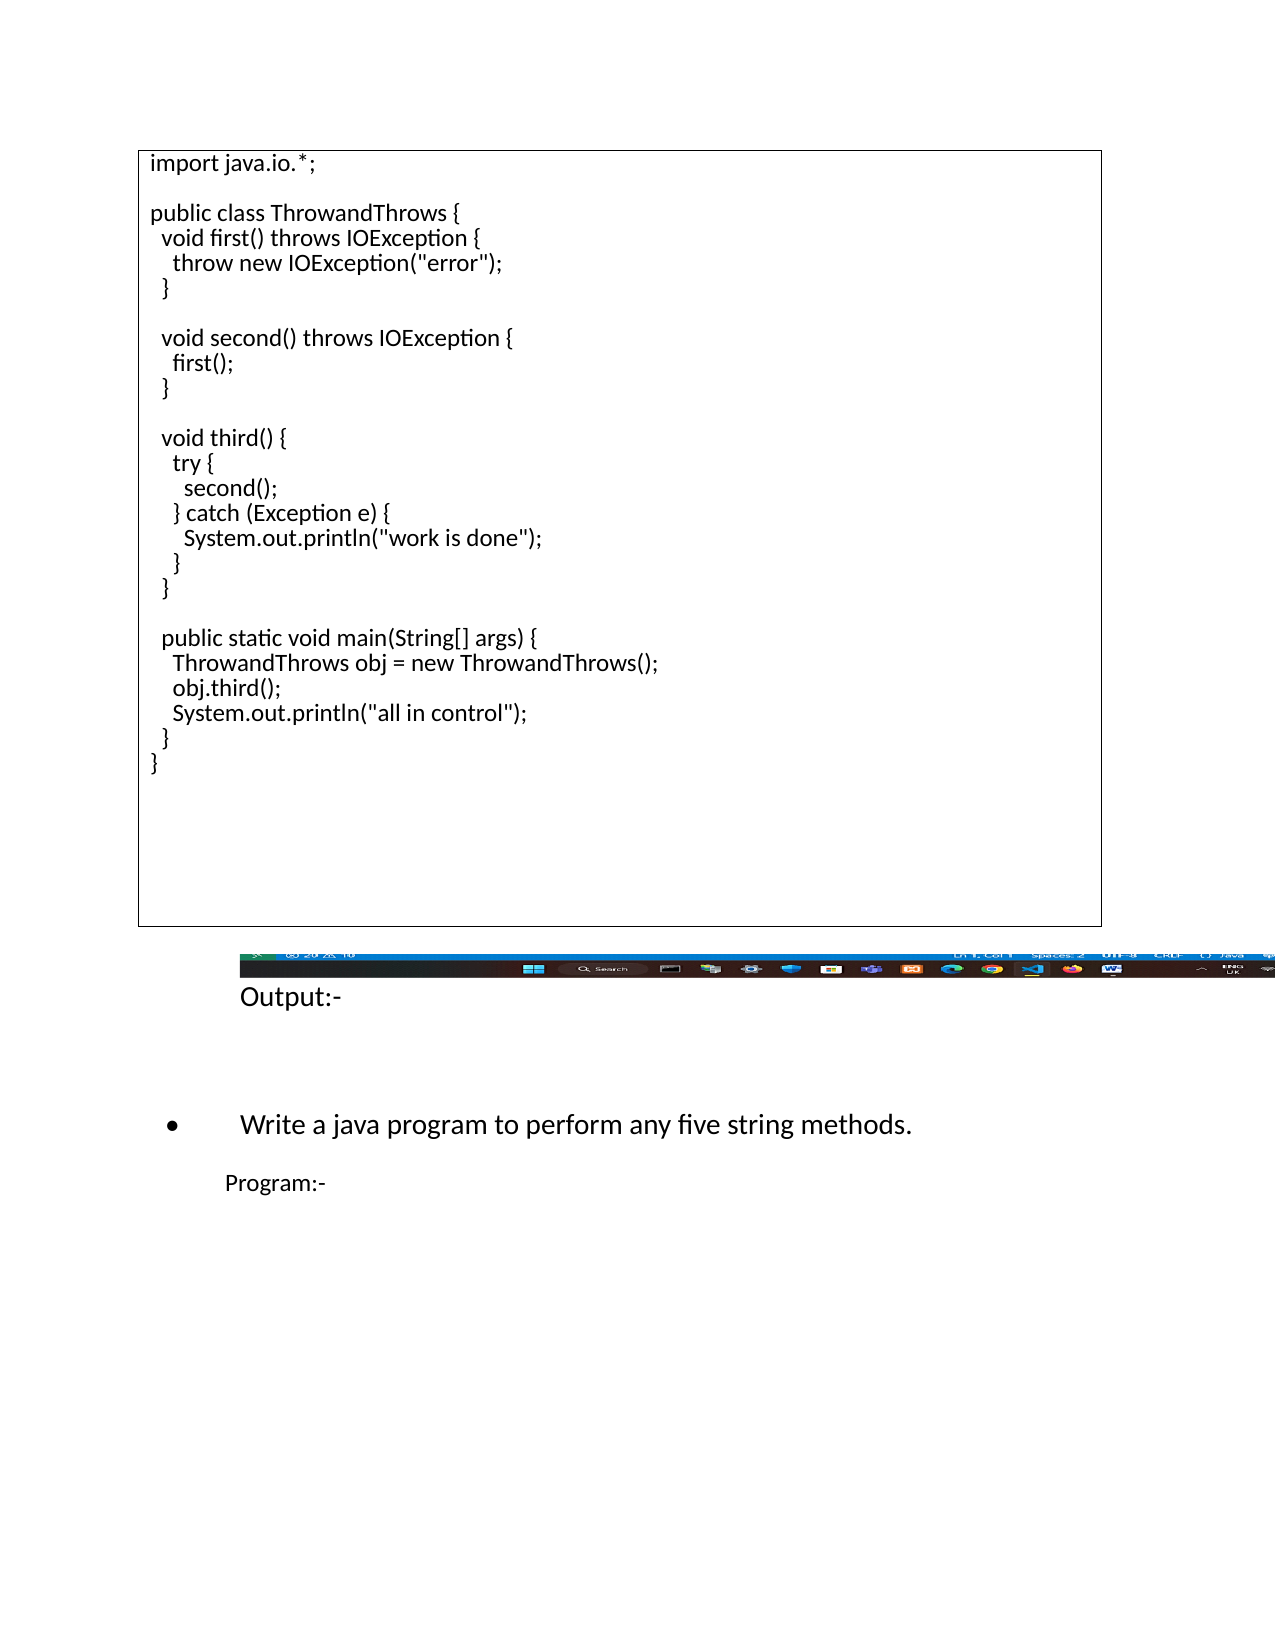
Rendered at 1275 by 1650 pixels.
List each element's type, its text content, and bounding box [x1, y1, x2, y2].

table_header import java.io.*; public class ThrowandThrows { void first() throws IOException { throw new IOException("error"); } void second() throws IOException { first(); } void third() { try { second(); } catch (Exception e) { System.out.println("work is done"); } } public static void main(String[] args) { ThrowandThrows obj = new ThrowandThrows(); obj.third(); System.out.println("all in control"); } } [139, 151, 1101, 926]
text Output:- [240, 978, 1125, 1012]
text Program:- [225, 1169, 1125, 1198]
list Write a java program to perform any five string methods. [165, 1111, 1125, 1140]
